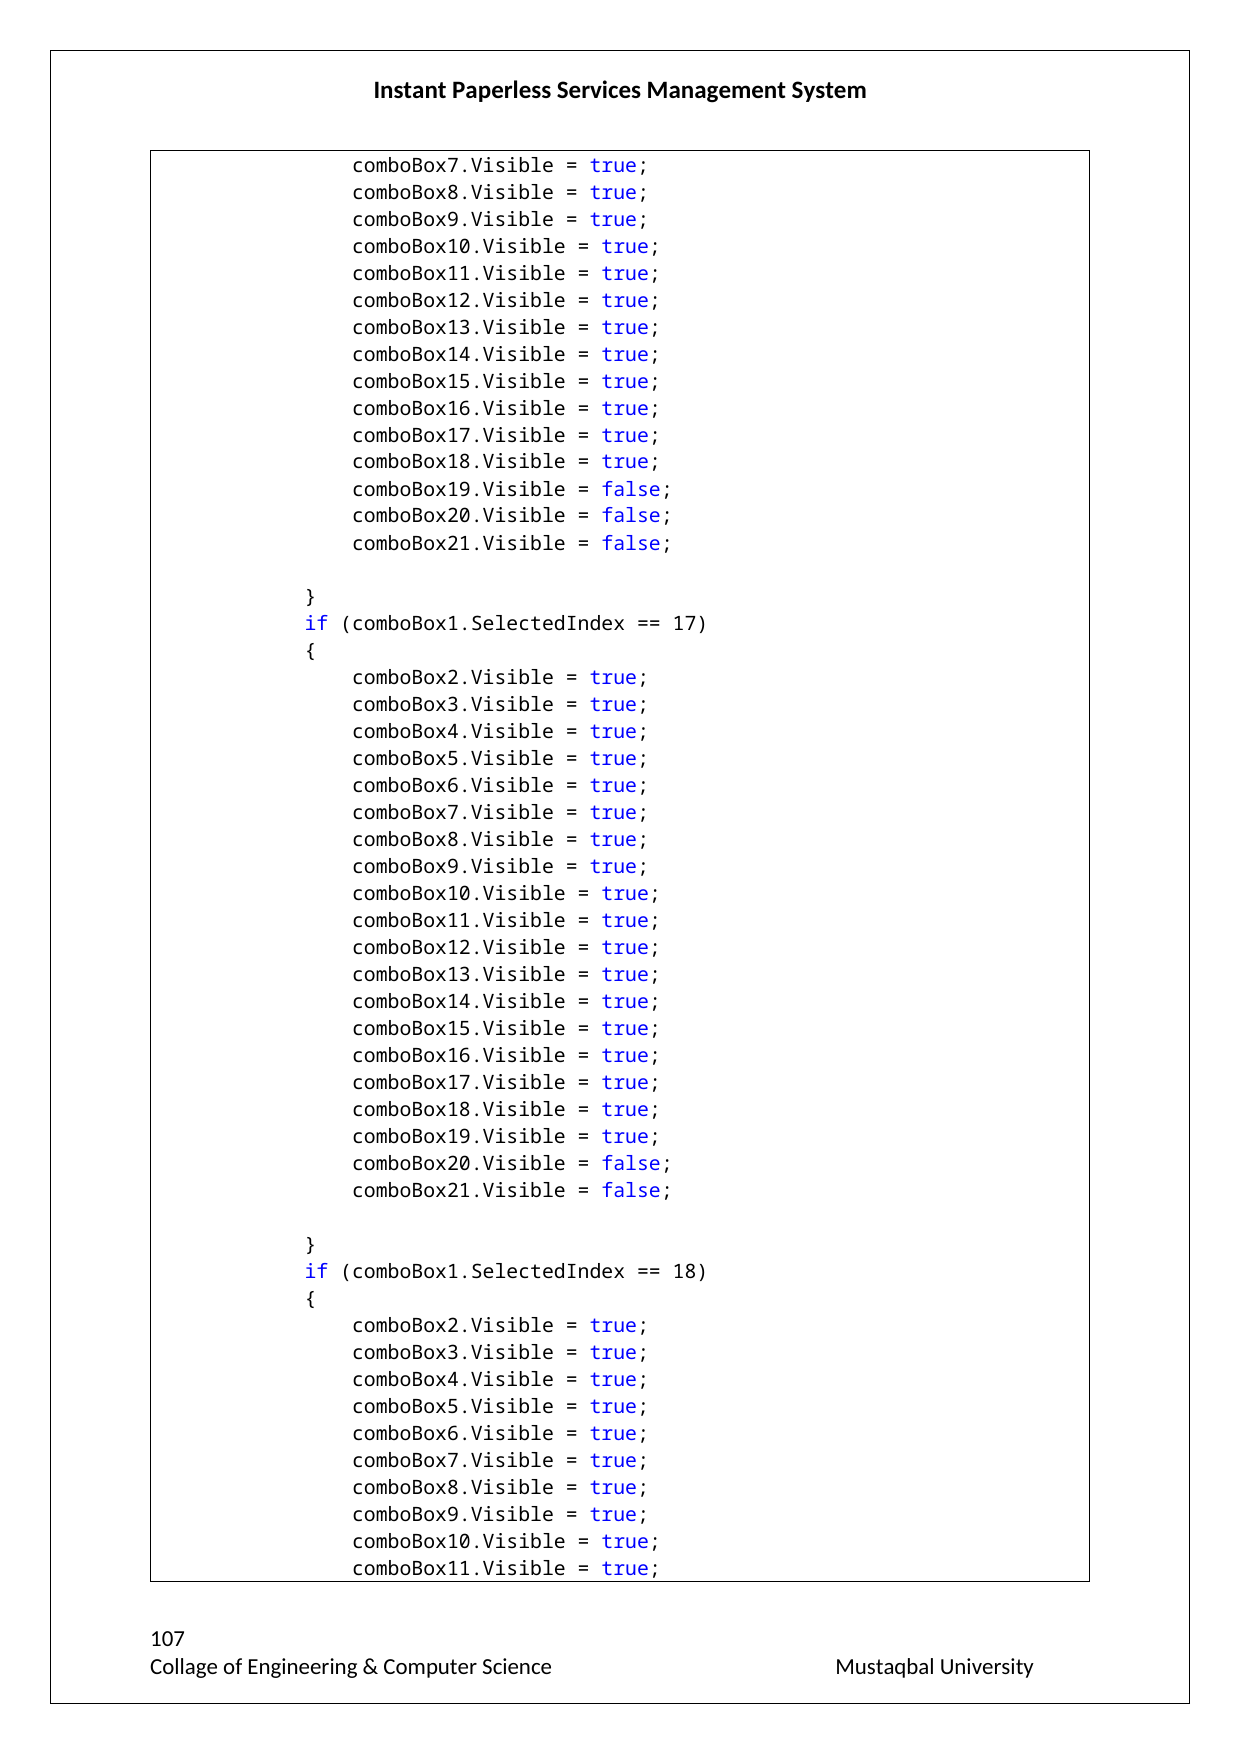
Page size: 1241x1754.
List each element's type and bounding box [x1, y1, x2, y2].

table_header [151, 151, 1089, 1581]
